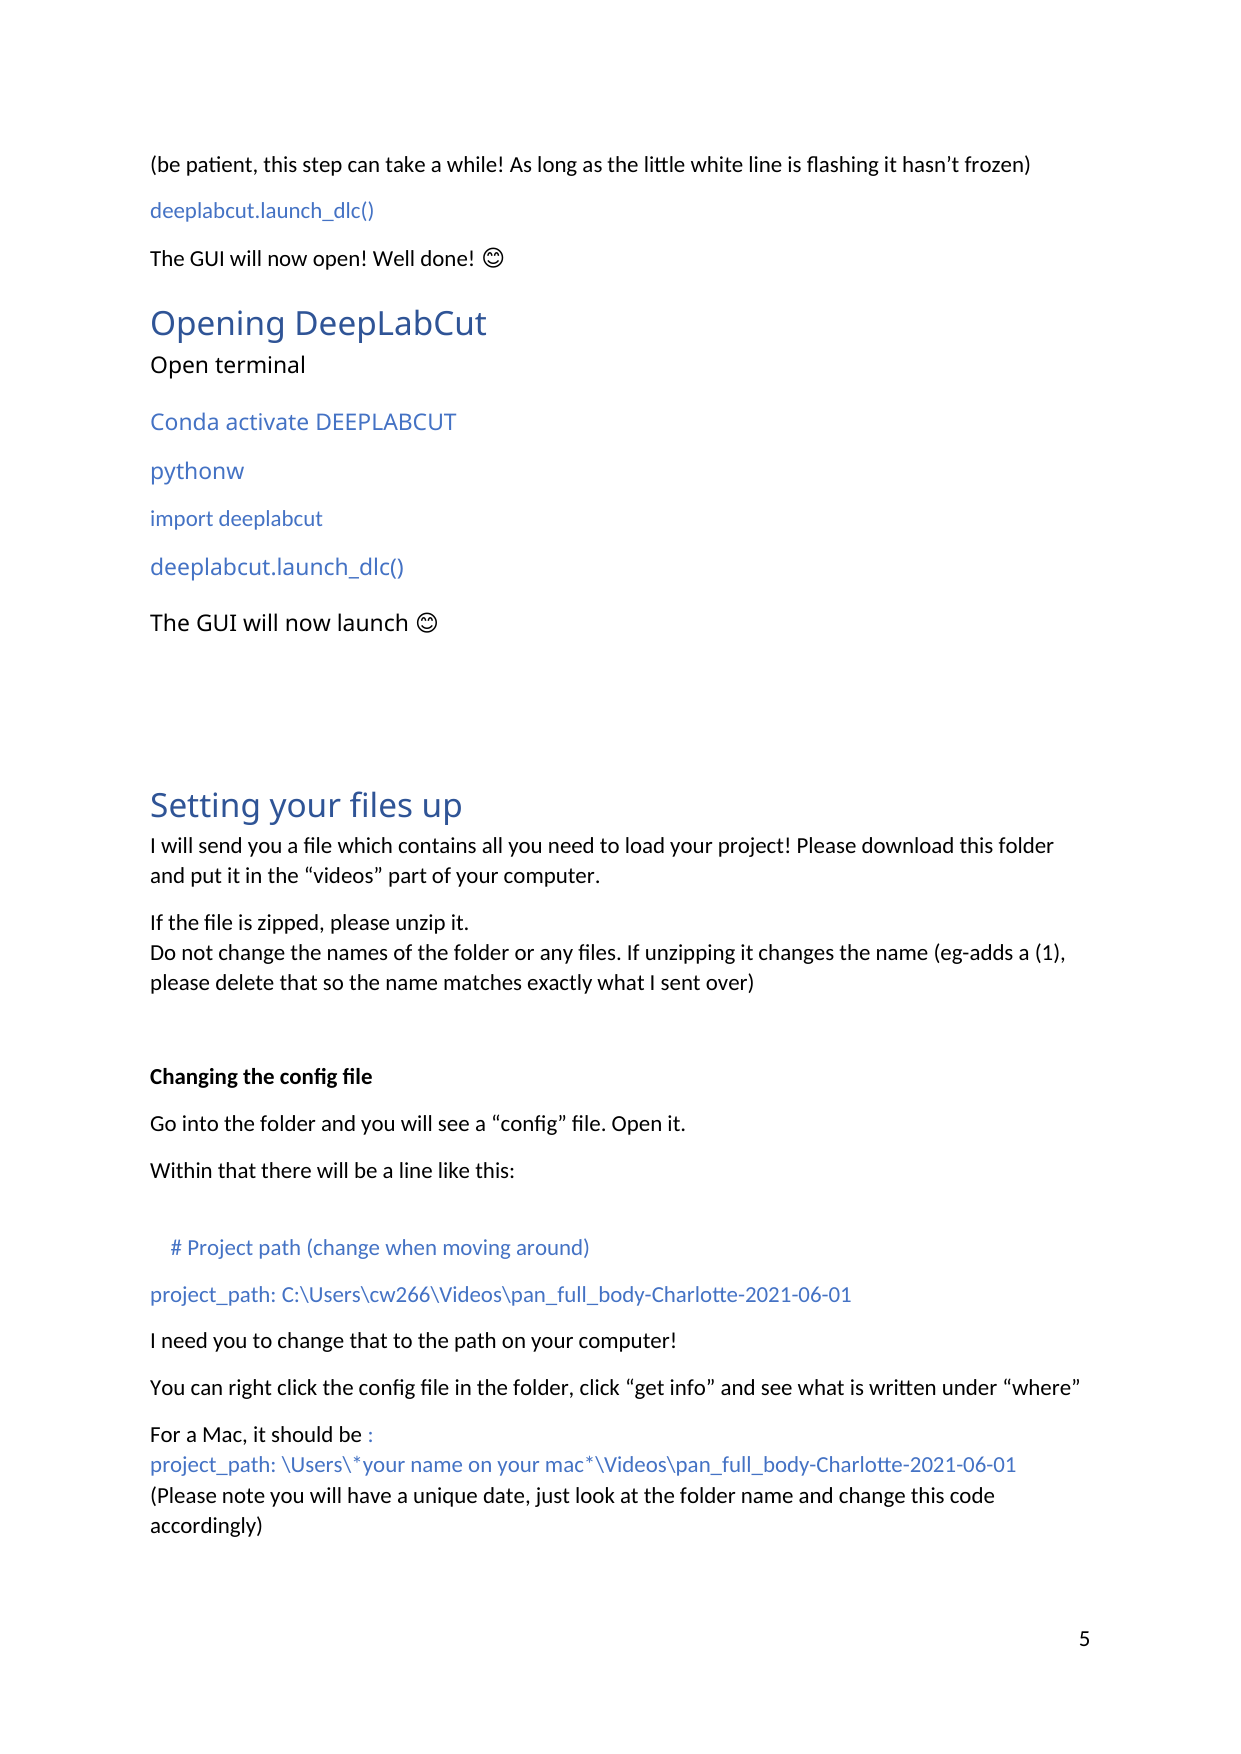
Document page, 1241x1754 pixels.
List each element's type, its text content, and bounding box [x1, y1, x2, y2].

text deeplabcut.launch_dlc() [150, 196, 1090, 224]
text The GUI will now open! Well done! 😊 [150, 242, 1090, 273]
text Open terminal [150, 349, 1090, 380]
text deeplabcut.launch_dlc() [150, 551, 1090, 582]
text Within that there will be a line like this: [150, 1156, 1090, 1214]
text pythonw [150, 455, 1090, 486]
subtitle Setting your files up [150, 782, 1090, 827]
text I need you to change that to the path on your computer! [150, 1327, 1090, 1355]
text If the file is zipped, please unzip it. Do not change the names of the folder or any files. If unzipping it changes the name (eg-adds a (1), please delete that so the name matches exactly what I sent over) [150, 908, 1090, 996]
text Conda activate DEEPLABCUT [150, 406, 1090, 437]
text # Project path (change when moving around) [150, 1233, 1090, 1261]
text Changing the config file [150, 1062, 1090, 1090]
text import deeplabcut [150, 504, 1090, 533]
text I will send you a file which contains all you need to load your project! Please download this folder and put it in the “videos” part of your computer. [150, 831, 1090, 889]
text project_path: C:\Users\cw266\Videos\pan_full_body-Charlotte-2021-06-01 [150, 1280, 1090, 1308]
subtitle Opening DeepLabCut [150, 300, 1090, 345]
text Go into the folder and you will see a “config” file. Open it. [150, 1109, 1090, 1137]
text For a Mac, it should be : project_path: \Users\*your name on your mac*\Videos\pan_full_body-Charlotte-2021-06-01 (Please note you will have a unique date, just look at the folder name and change this code accordingly) [150, 1420, 1090, 1539]
text (be patient, this step can take a while! As long as the little white line is flashing it hasn’t frozen) [150, 150, 1090, 178]
text You can right click the config file in the folder, click “get info” and see what is written under “where” [150, 1373, 1090, 1402]
text The GUI will now launch 😊 [150, 607, 1090, 639]
